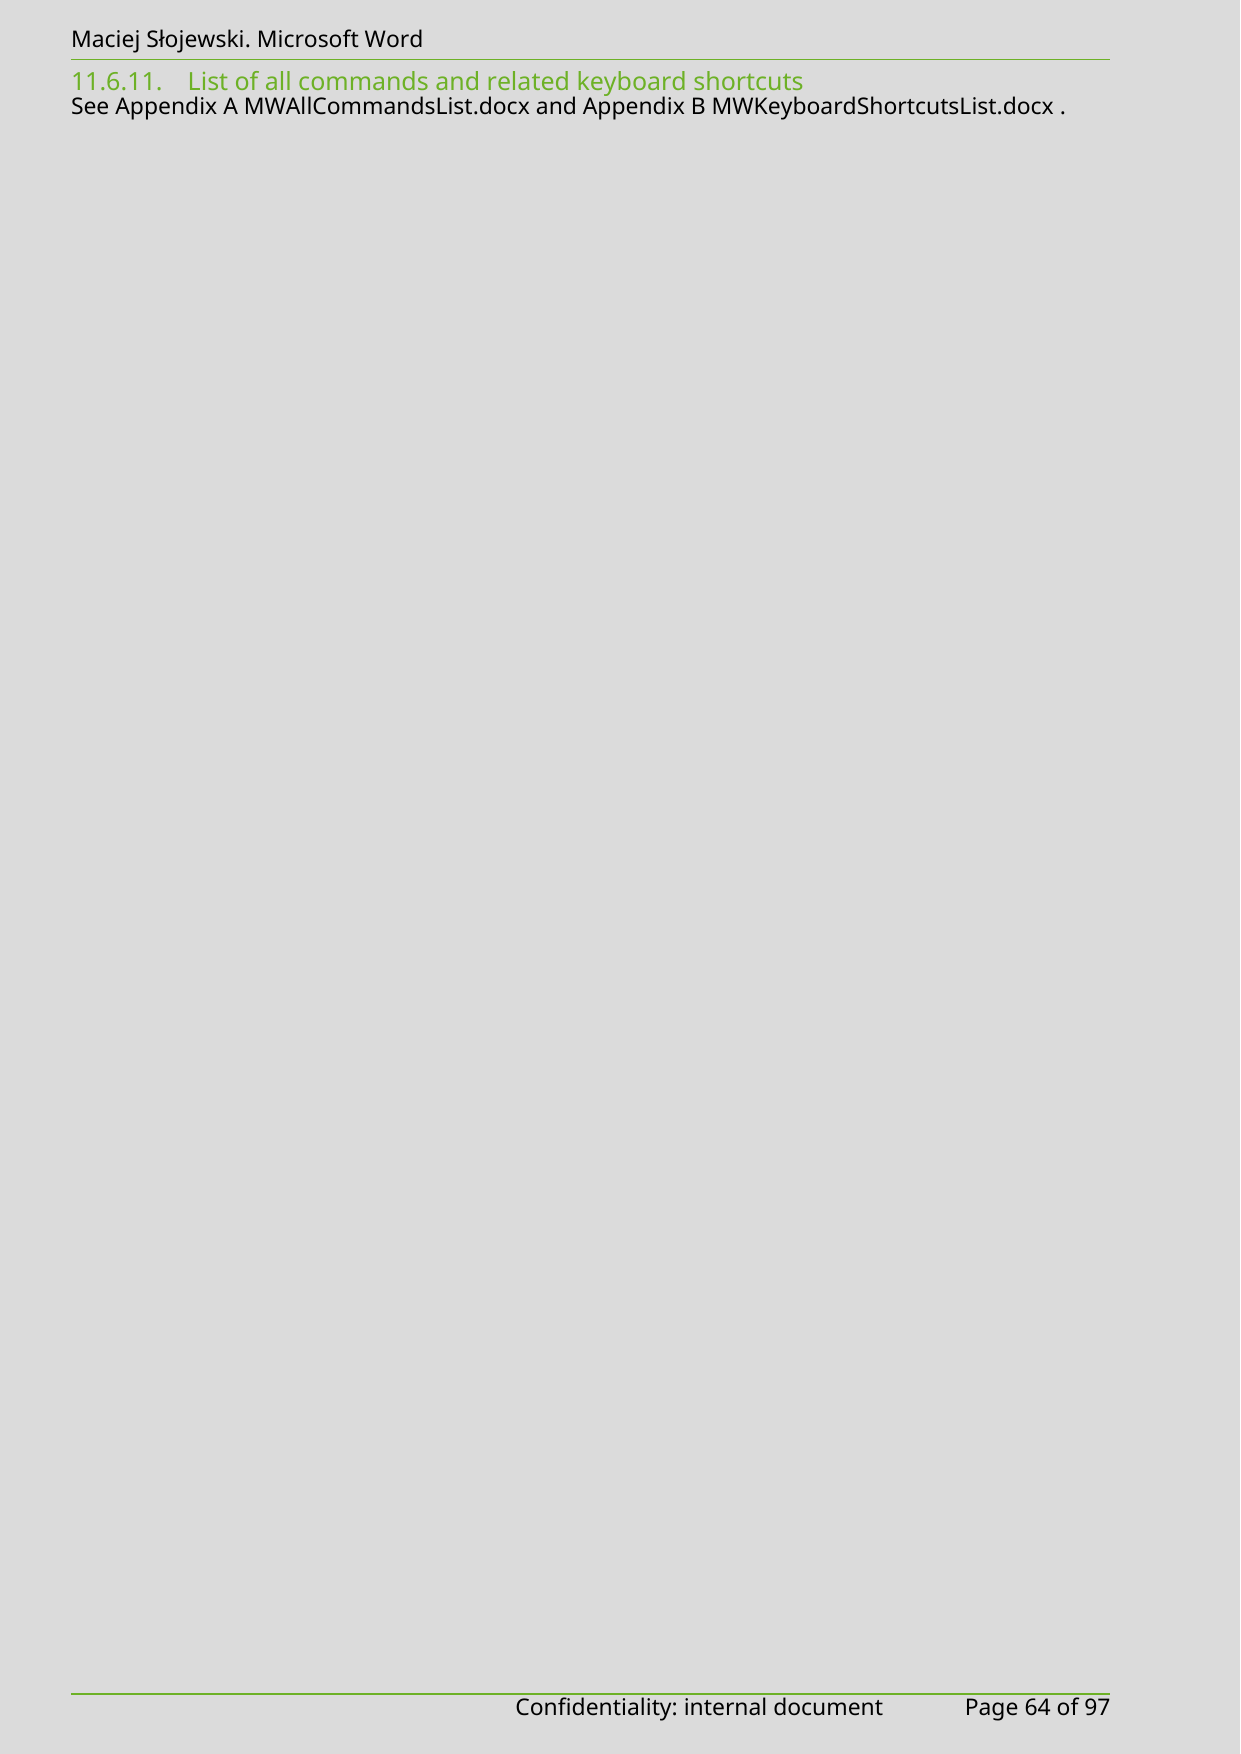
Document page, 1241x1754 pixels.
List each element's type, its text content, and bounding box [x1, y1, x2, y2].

text See Appendix A MWAllCommandsList.docx and Appendix B MWKeyboardShortcutsList.docx . [71, 96, 1110, 119]
subtitle List of all commands and related keyboard shortcuts [71, 71, 1110, 96]
